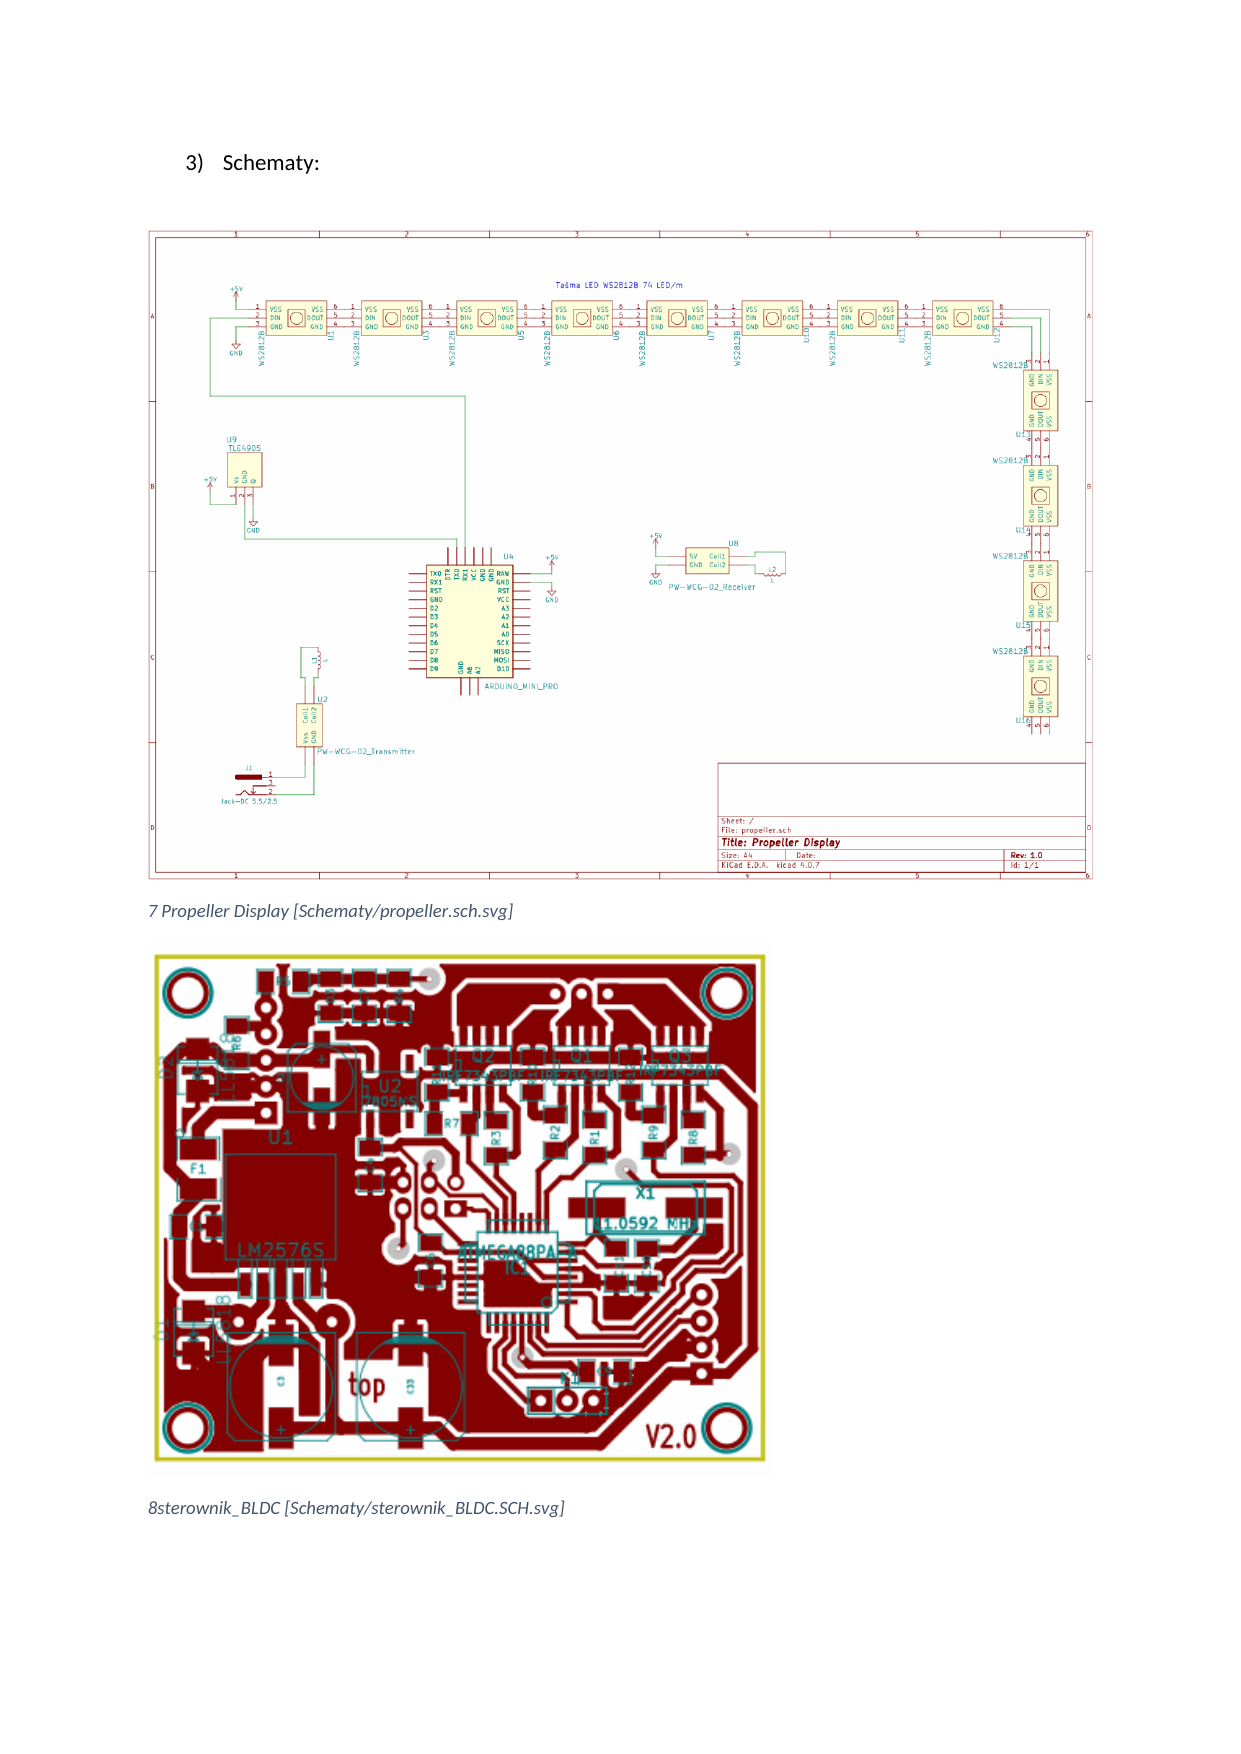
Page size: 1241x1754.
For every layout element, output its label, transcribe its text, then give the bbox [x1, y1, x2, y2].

picture [147, 230, 1093, 881]
text 7 Propeller Display [Schematy/propeller.sch.svg] [148, 899, 1093, 922]
list Schematy: [185, 148, 1093, 176]
picture [147, 942, 775, 1478]
